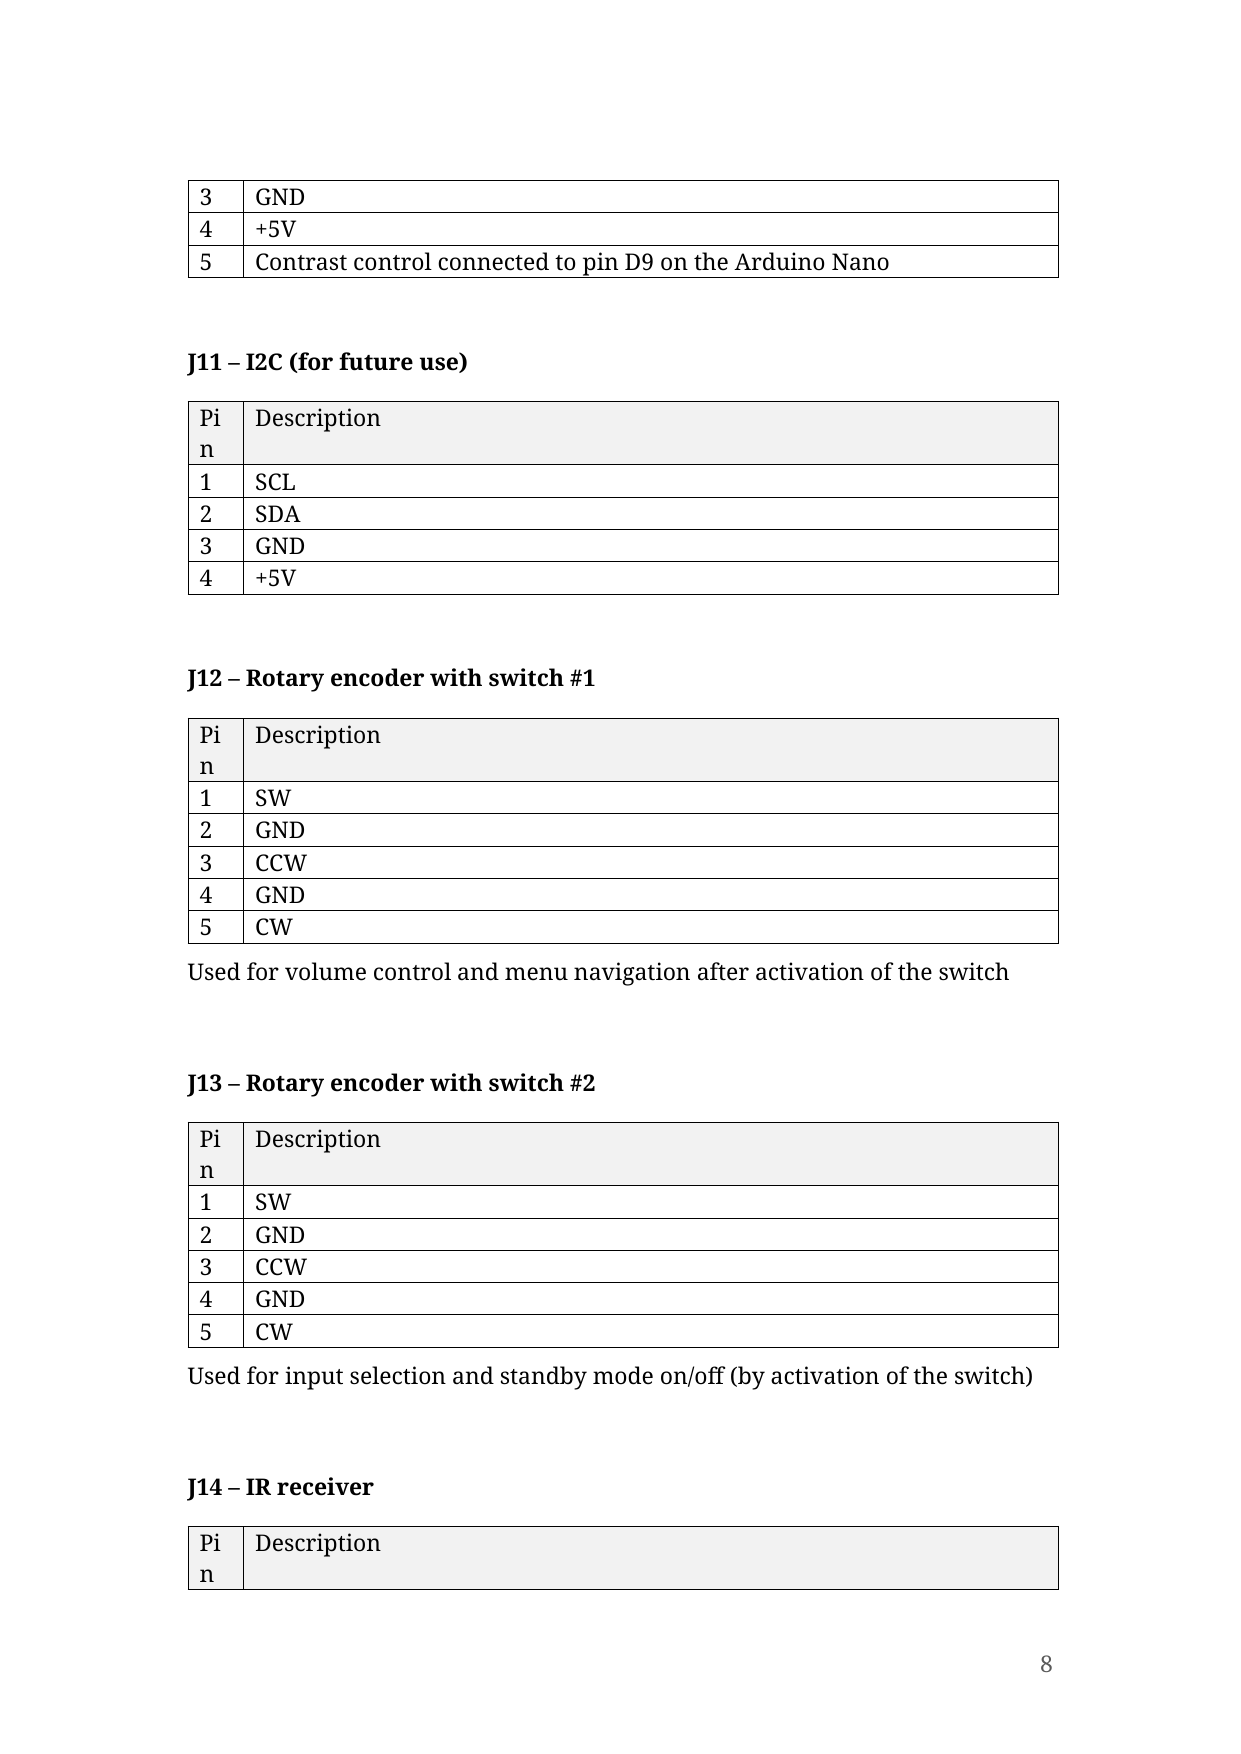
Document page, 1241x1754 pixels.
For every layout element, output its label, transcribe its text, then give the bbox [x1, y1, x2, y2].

table_header Description [244, 402, 1058, 464]
table_header Description [244, 1527, 1058, 1589]
table_cell CCW [244, 1251, 1058, 1282]
text J14 – IR receiver [187, 1471, 1053, 1502]
table_cell 3 [189, 1251, 243, 1282]
table_cell 4 [189, 562, 243, 593]
table_cell 1 [189, 782, 243, 813]
table_cell GND [244, 814, 1058, 846]
text Used for volume control and menu navigation after activation of the switch [187, 956, 1053, 987]
table_header Pin [189, 402, 243, 464]
table_cell 4 [189, 213, 243, 244]
table_cell CW [244, 1315, 1058, 1347]
table_cell SW [244, 782, 1058, 813]
text Used for input selection and standby mode on/off (by activation of the switch) [187, 1360, 1053, 1391]
table_cell 5 [189, 246, 243, 277]
table_cell GND [244, 1283, 1058, 1314]
table_header Description [244, 719, 1058, 781]
table_cell GND [244, 181, 1058, 212]
table_header Pin [189, 719, 243, 781]
table_cell 5 [189, 1315, 243, 1347]
table_cell 4 [189, 1283, 243, 1314]
table_cell +5V [244, 562, 1058, 593]
table_cell 2 [189, 1219, 243, 1250]
table_cell GND [244, 1219, 1058, 1250]
table_cell 3 [189, 181, 243, 212]
table_cell Contrast control connected to pin D9 on the Arduino Nano [244, 246, 1058, 277]
table_cell GND [244, 879, 1058, 910]
table_cell 4 [189, 879, 243, 910]
table_cell CCW [244, 847, 1058, 878]
table_cell SDA [244, 498, 1058, 529]
table_cell SCL [244, 465, 1058, 497]
table_cell 2 [189, 498, 243, 529]
table_cell 1 [189, 1186, 243, 1217]
table_cell SW [244, 1186, 1058, 1217]
text J11 – I2C (for future use) [187, 346, 1053, 377]
table_cell 3 [189, 530, 243, 561]
table_header Pin [189, 1527, 243, 1589]
table_header Description [244, 1123, 1058, 1185]
table_cell 3 [189, 847, 243, 878]
text J12 – Rotary encoder with switch #1 [187, 662, 1053, 693]
table_cell 2 [189, 814, 243, 846]
table_cell GND [244, 530, 1058, 561]
table_cell 5 [189, 911, 243, 942]
table_cell CW [244, 911, 1058, 942]
text J13 – Rotary encoder with switch #2 [187, 1066, 1053, 1098]
table_cell +5V [244, 213, 1058, 244]
table_header Pin [189, 1123, 243, 1185]
table_cell 1 [189, 465, 243, 497]
